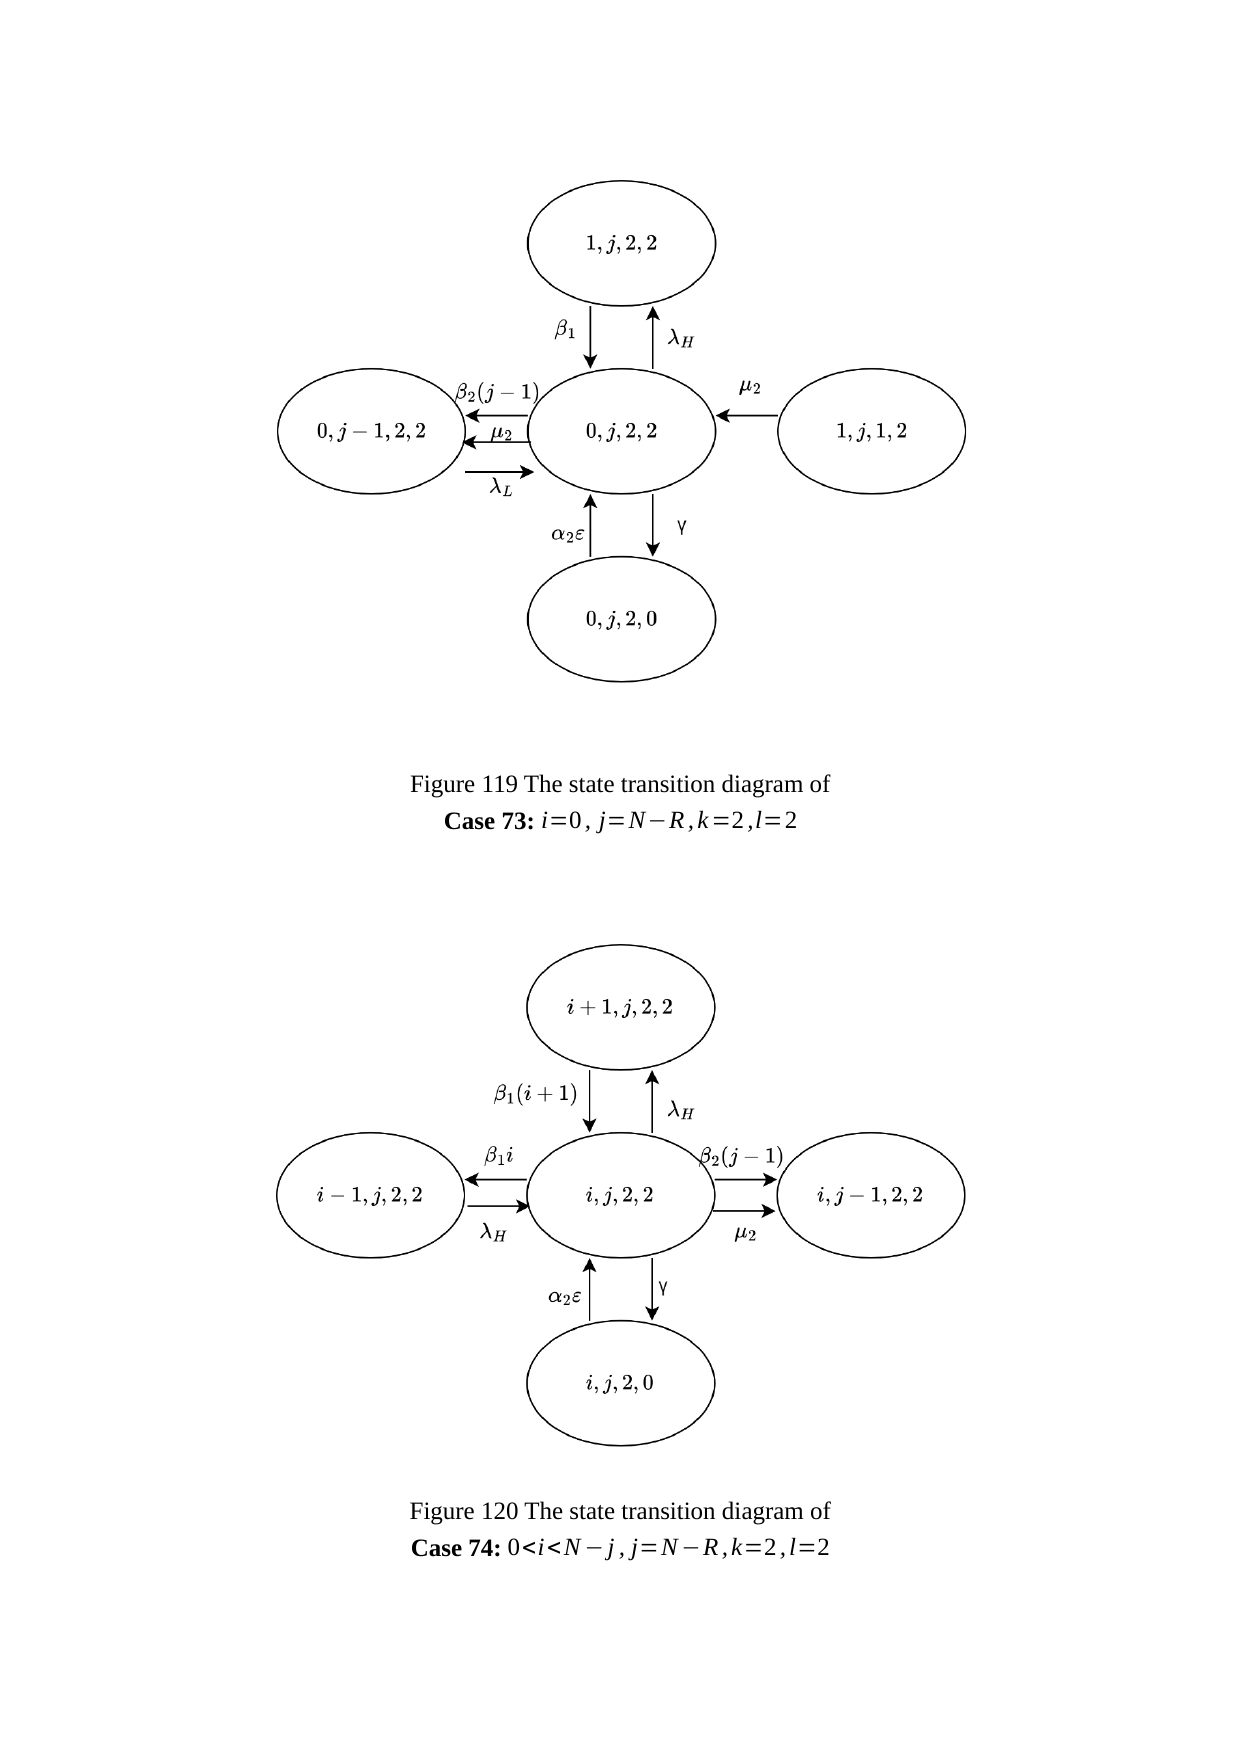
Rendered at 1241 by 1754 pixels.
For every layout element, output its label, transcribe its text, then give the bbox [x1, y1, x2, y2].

picture [260, 928, 980, 1462]
text Case 74: [187, 1529, 1053, 1566]
text Figure 119 The state transition diagram of [187, 764, 1053, 802]
text Case 73: [187, 802, 1053, 839]
picture [260, 164, 980, 698]
text Figure 120 The state transition diagram of [187, 1491, 1053, 1529]
